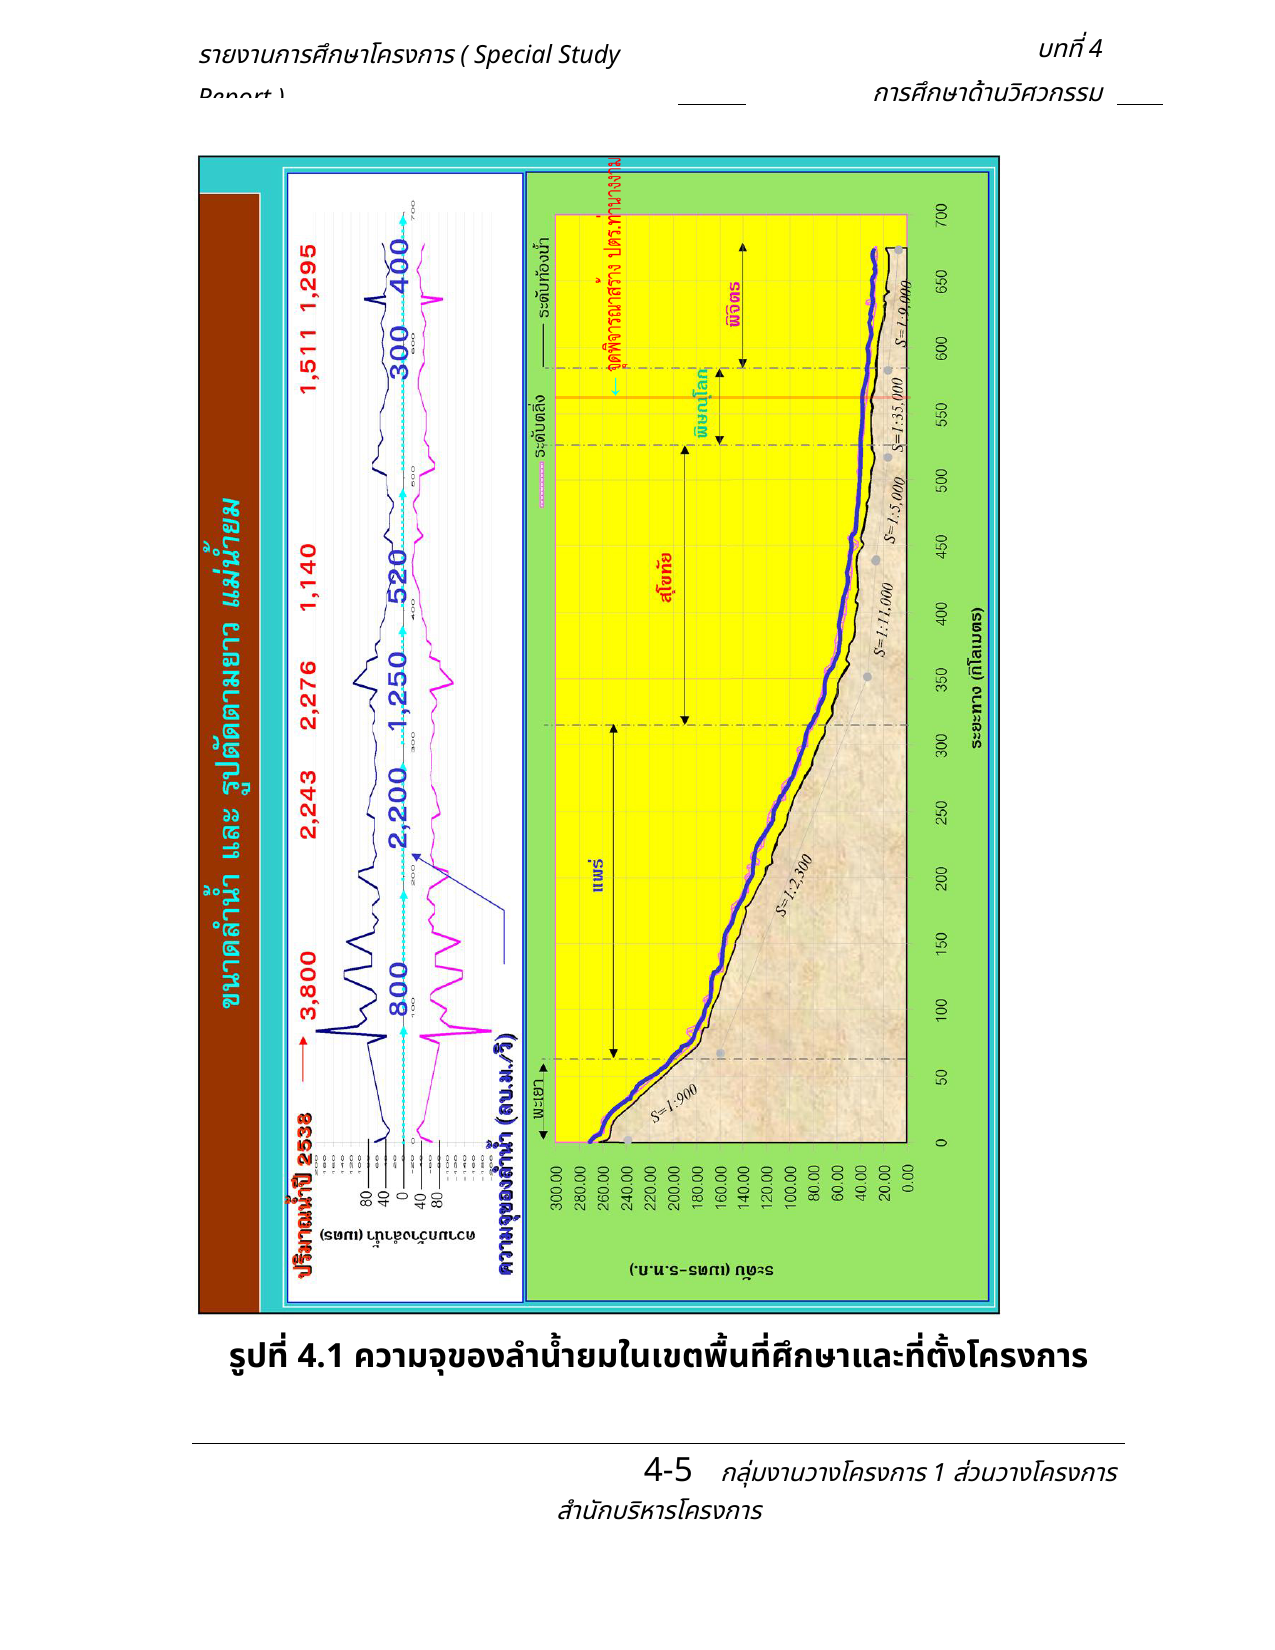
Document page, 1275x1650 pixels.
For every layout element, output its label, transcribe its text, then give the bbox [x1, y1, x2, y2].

picture [192, 150, 1007, 1320]
text รูปที่ 4.1 ความจุของลำน้ำยมในเขตพื้นที่ศึกษาและที่ตั้งโครงการ [192, 1332, 1125, 1382]
